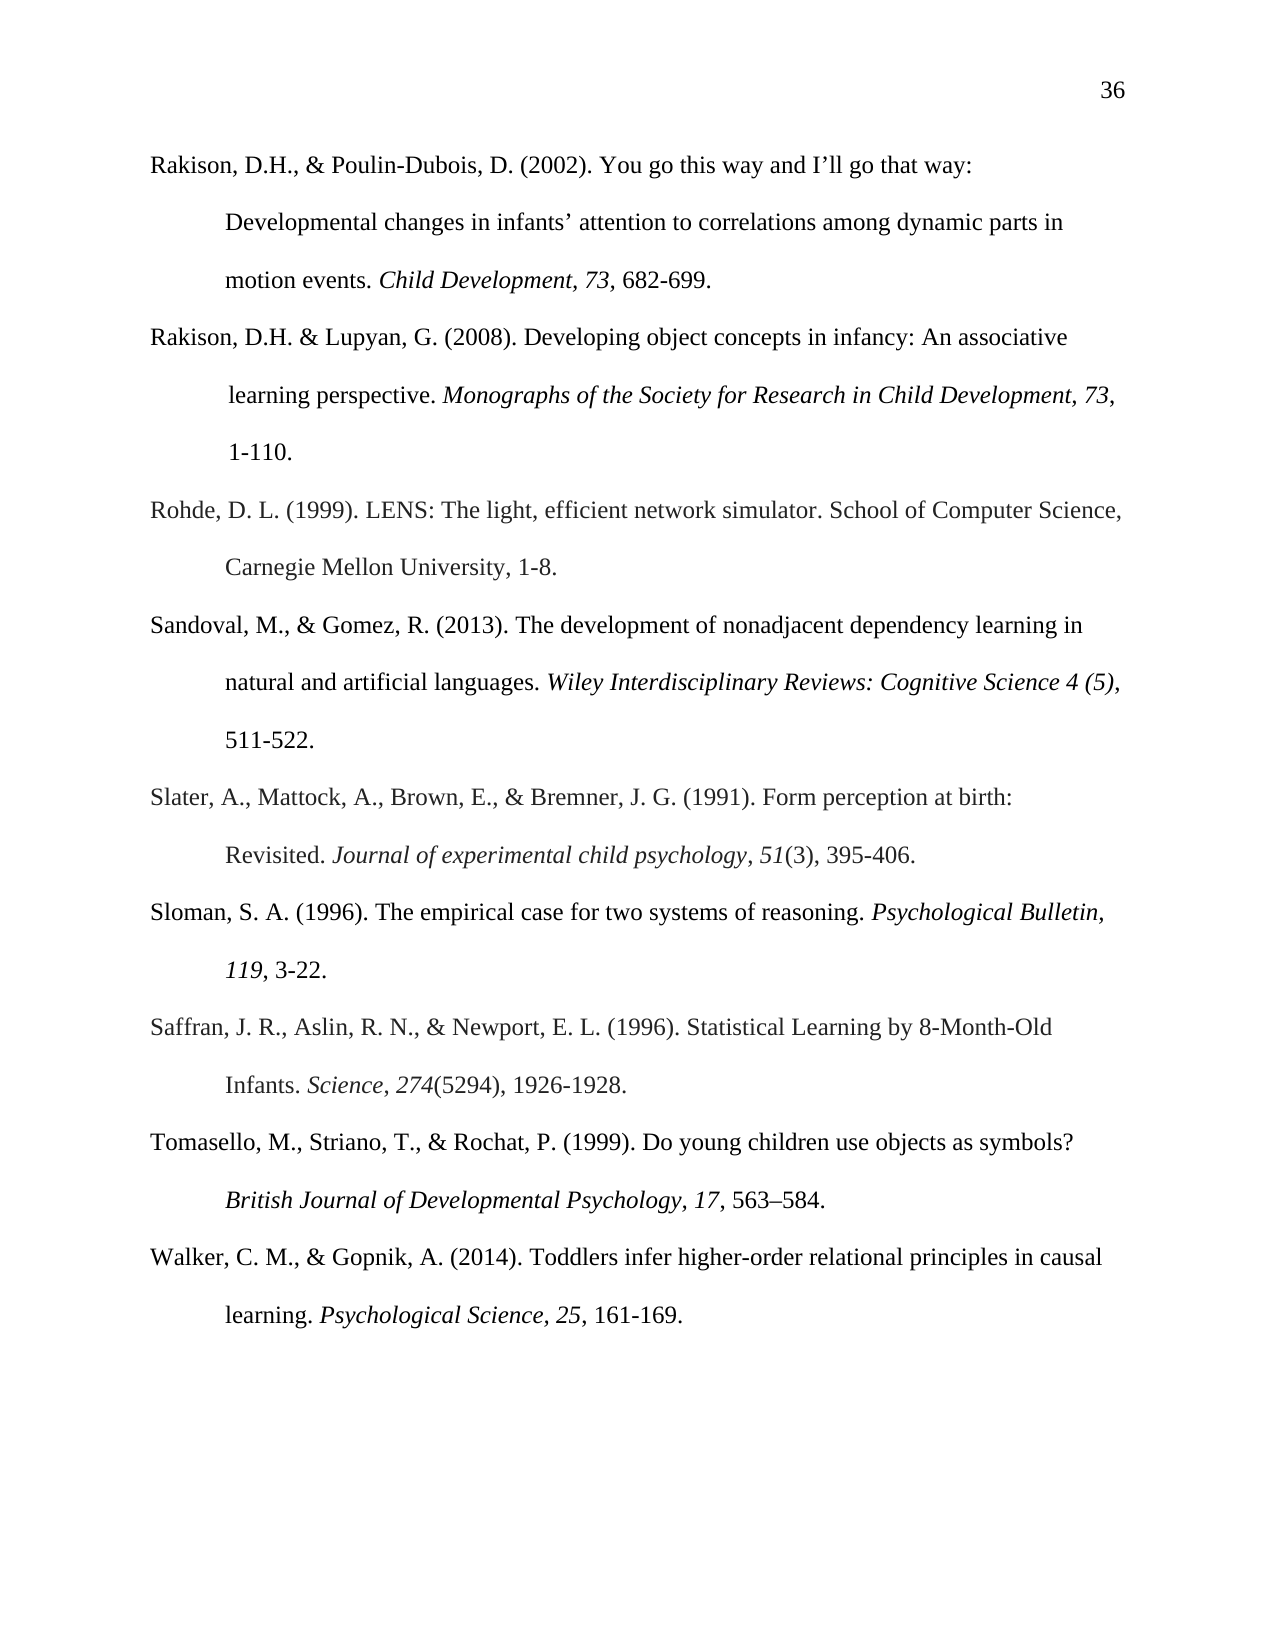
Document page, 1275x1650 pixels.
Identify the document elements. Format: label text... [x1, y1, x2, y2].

text Rakison, D.H., & Poulin-Dubois, D. (2002). You go this way and I’ll go that way: Developmental changes in infants’ attention to correlations among dynamic parts in motion events. Child Development, 73, 682-699. [150, 150, 1125, 294]
text Sandoval, M., & Gomez, R. (2013). The development of nonadjacent dependency learning in natural and artificial languages. Wiley Interdisciplinary Reviews: Cognitive Science 4 (5), 511-522. [150, 610, 1125, 754]
text Walker, C. M., & Gopnik, A. (2014). Toddlers infer higher-order relational principles in causal learning. Psychological Science, 25, 161-169. [150, 1242, 1125, 1329]
text Rakison, D.H. & Lupyan, G. (2008). Developing object concepts in infancy: An associative learning perspective. Monographs of the Society for Research in Child Development, 73, 1-110. [150, 322, 1125, 466]
text Tomasello, M., Striano, T., & Rochat, P. (1999). Do young children use objects as symbols? British Journal of Developmental Psychology, 17, 563–584. [150, 1127, 1125, 1214]
text Rohde, D. L. (1999). LENS: The light, efficient network simulator. School of Computer Science, Carnegie Mellon University, 1-8. [150, 495, 1125, 581]
text Saffran, J. R., Aslin, R. N., & Newport, E. L. (1996). Statistical Learning by 8-Month-Old Infants. Science, 274(5294), 1926-1928. [150, 1012, 1125, 1099]
text Slater, A., Mattock, A., Brown, E., & Bremner, J. G. (1991). Form perception at birth: Revisited. Journal of experimental child psychology, 51(3), 395-406. [150, 782, 1125, 869]
text Sloman, S. A. (1996). The empirical case for two systems of reasoning. Psychological Bulletin, 119, 3-22. [150, 897, 1125, 984]
